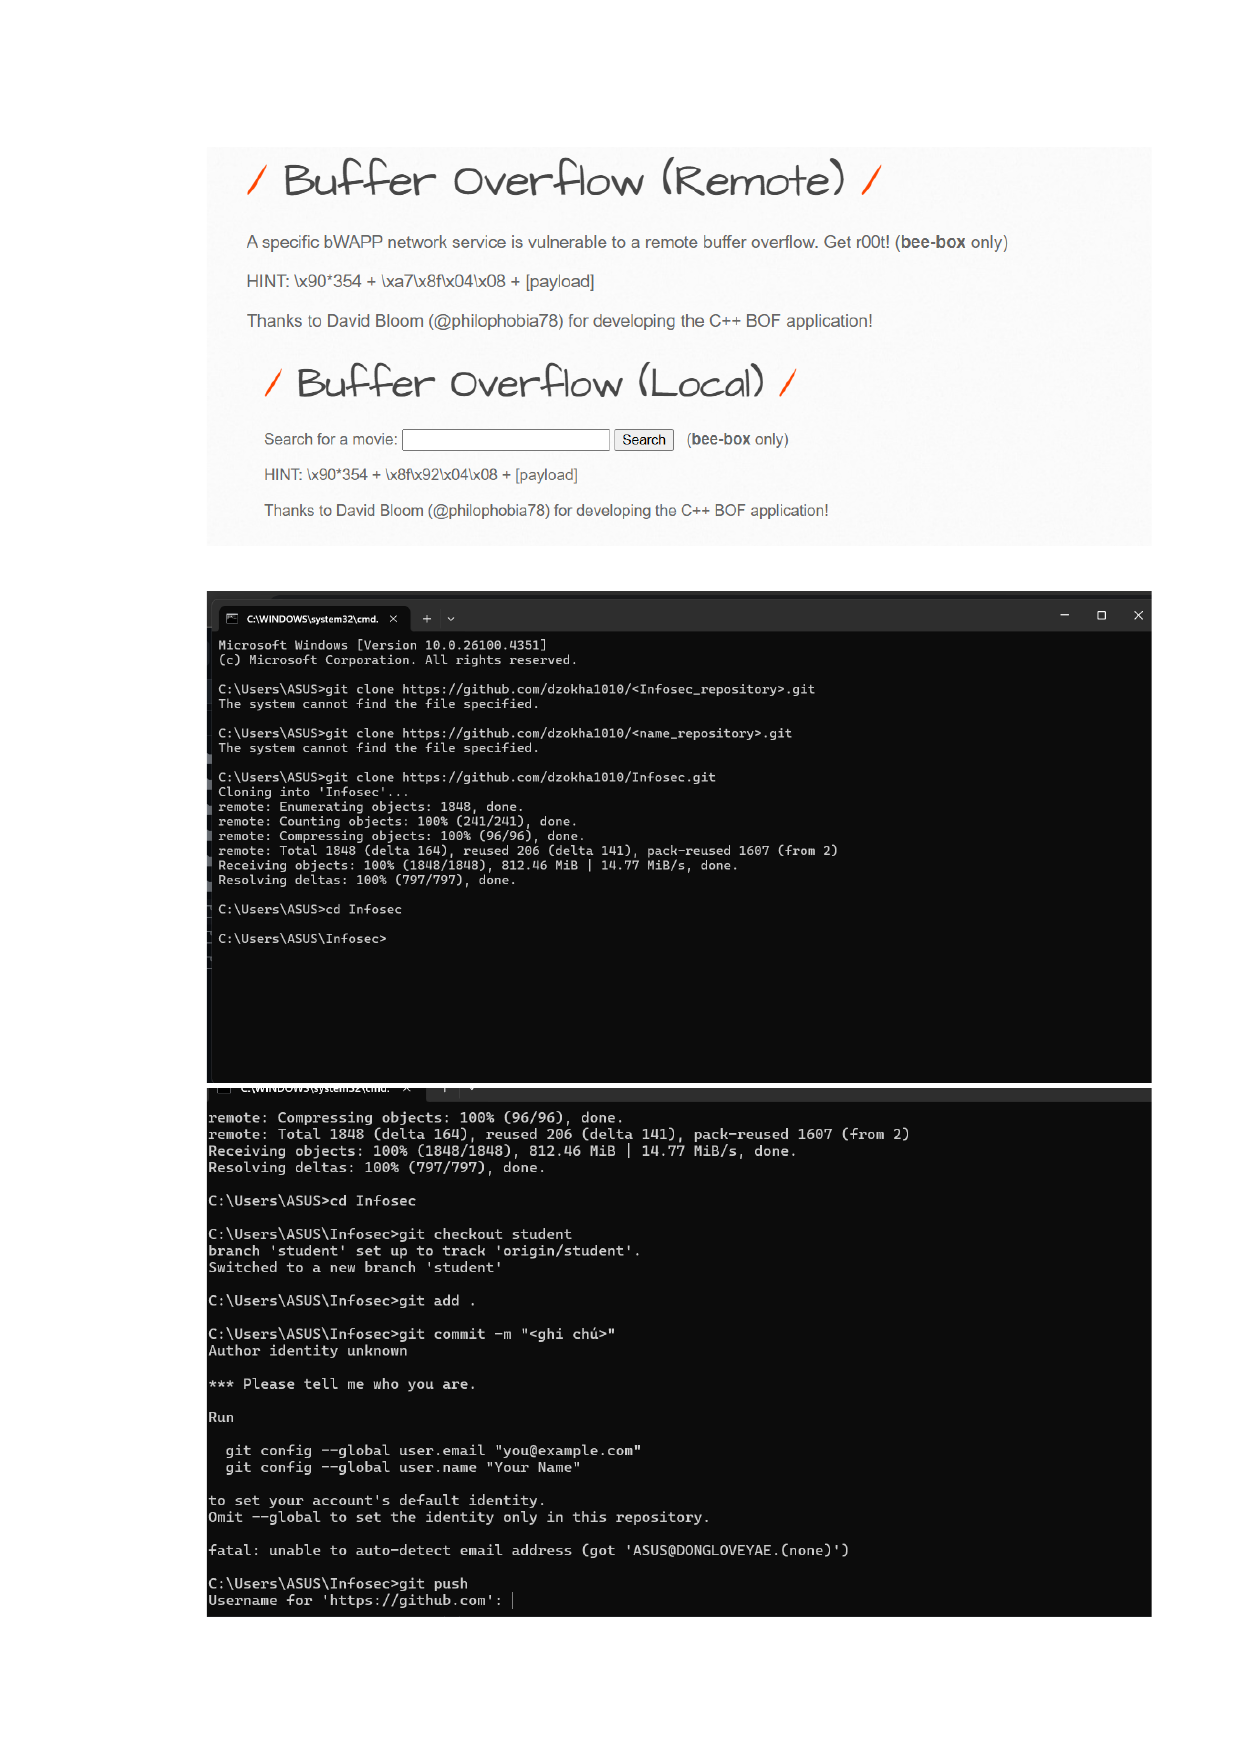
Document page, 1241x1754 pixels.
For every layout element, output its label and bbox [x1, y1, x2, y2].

picture [206, 147, 1152, 546]
picture [206, 591, 1152, 1083]
picture [206, 1088, 1152, 1617]
